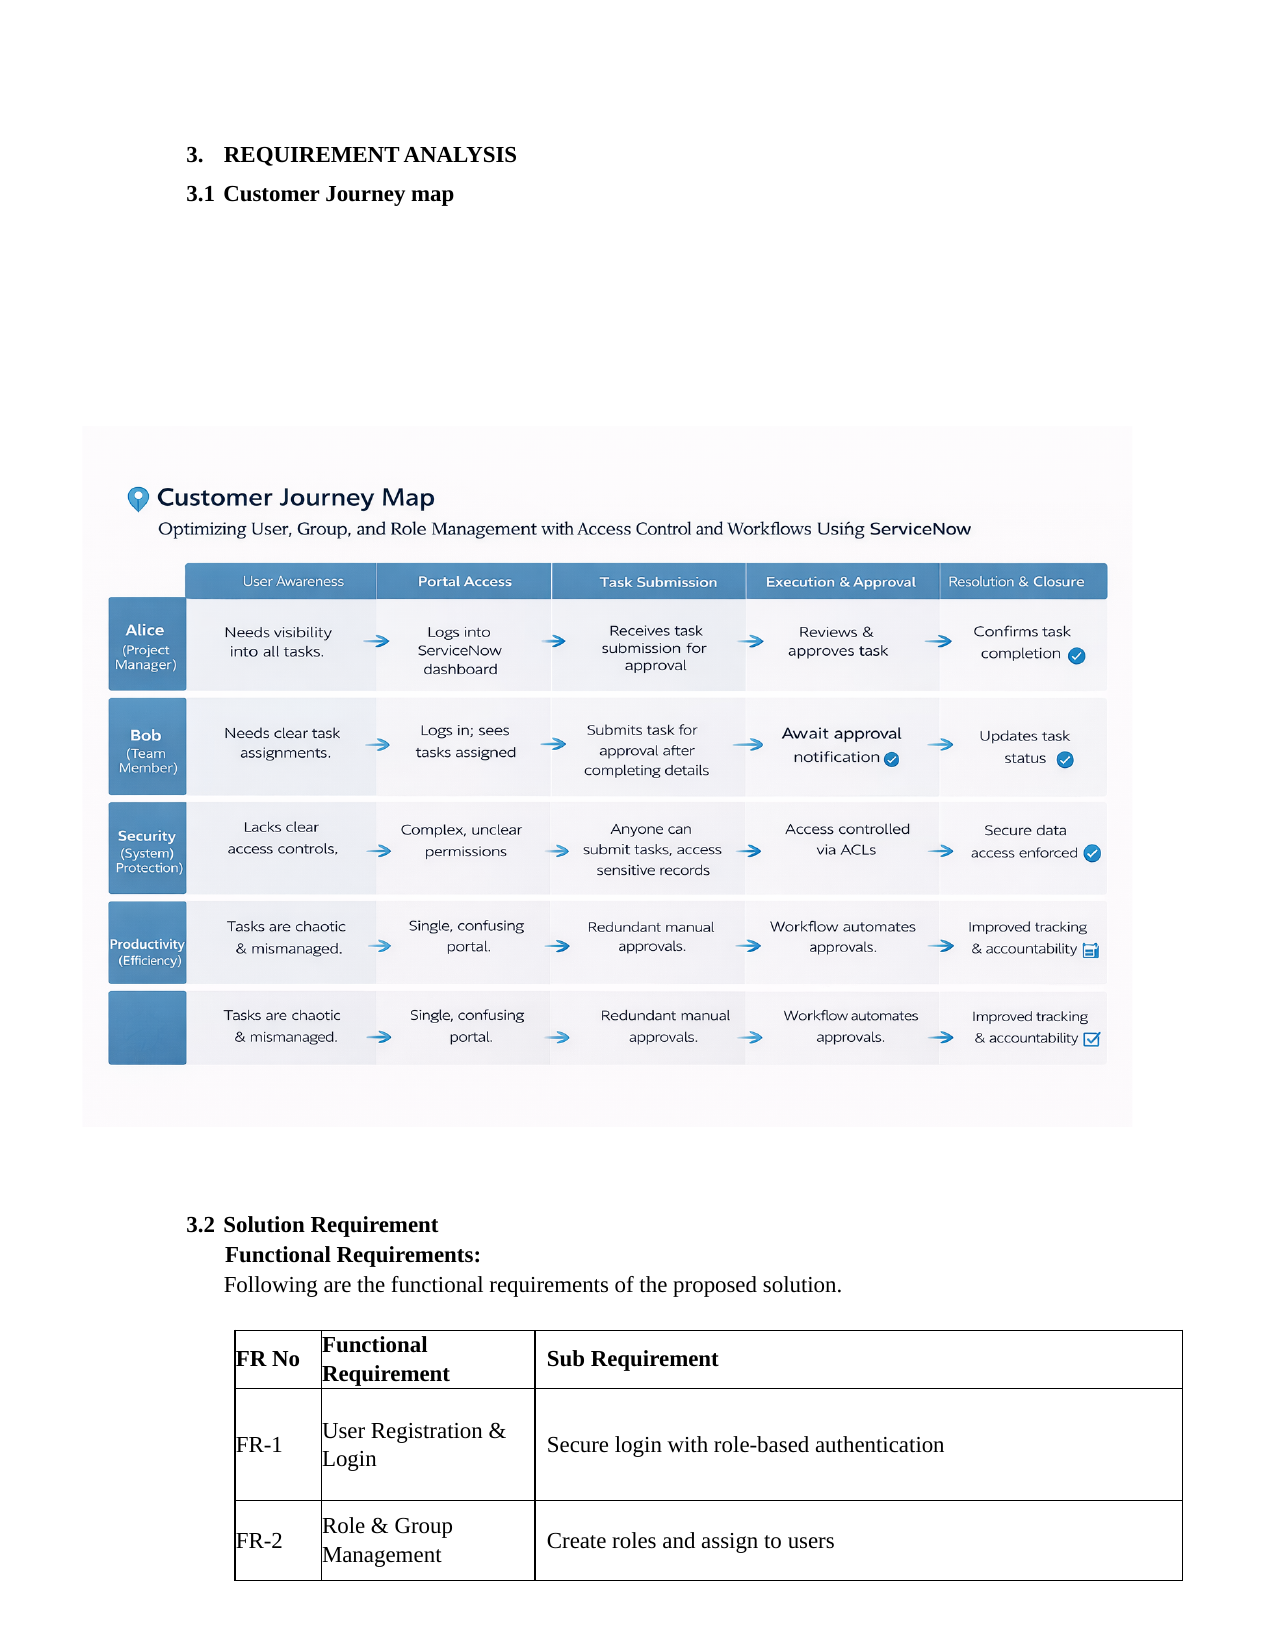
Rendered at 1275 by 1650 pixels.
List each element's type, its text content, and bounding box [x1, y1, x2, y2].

picture [82, 426, 1133, 1127]
table_header Functional Requirement [322, 1331, 534, 1388]
table_cell FR-2 [236, 1501, 321, 1580]
list Customer Journey map [186, 180, 1023, 207]
table_header Sub Requirement [536, 1331, 1182, 1388]
text Following are the functional requirements of the proposed solution. [223, 1271, 1089, 1297]
table_header FR No [236, 1331, 321, 1388]
list REQUIREMENT ANALYSIS [186, 141, 1023, 167]
table_cell Role & Group Management [322, 1501, 534, 1580]
list Solution Requirement [186, 1211, 1023, 1237]
text Functional Requirements: [225, 1241, 1023, 1267]
table_cell FR-1 [236, 1389, 321, 1500]
table_cell Secure login with role-based authentication [536, 1389, 1182, 1500]
table_cell User Registration & Login [322, 1389, 534, 1500]
table_cell Create roles and assign to users [536, 1501, 1182, 1580]
